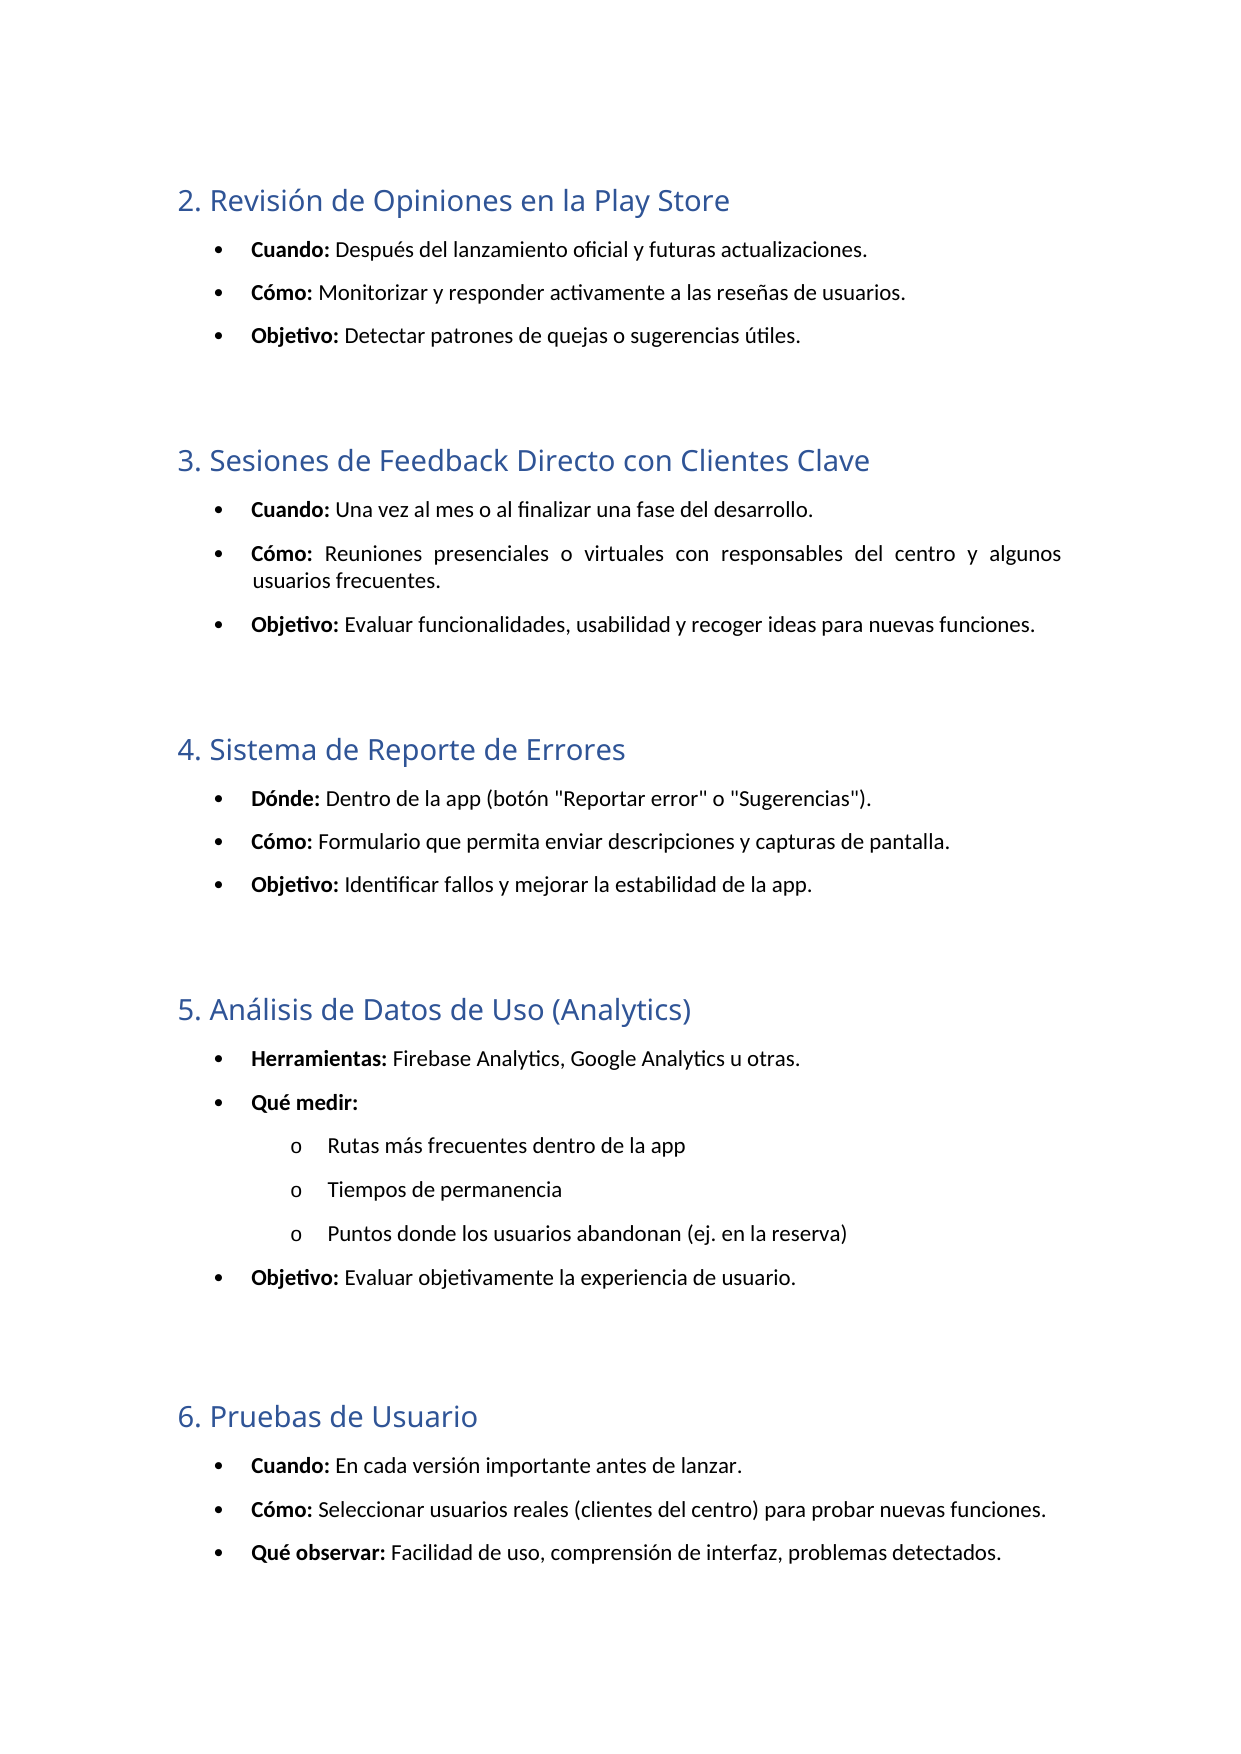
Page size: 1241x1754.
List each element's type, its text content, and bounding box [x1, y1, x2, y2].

list Dónde: Dentro de la app (botón "Reportar error" o "Sugerencias"). [215, 784, 1063, 812]
list Puntos donde los usuarios abandonan (ej. en la reserva) [290, 1219, 1063, 1247]
list Objetivo: Evaluar objetivamente la experiencia de usuario. [215, 1263, 1063, 1291]
list Objetivo: Evaluar funcionalidades, usabilidad y recoger ideas para nuevas funciones. [215, 610, 1063, 638]
list Rutas más frecuentes dentro de la app [290, 1131, 1063, 1159]
list Cuando: Después del lanzamiento oficial y futuras actualizaciones. [215, 235, 1063, 263]
list Tiempos de permanencia [290, 1175, 1063, 1203]
list Cómo: Seleccionar usuarios reales (clientes del centro) para probar nuevas funciones. [215, 1495, 1063, 1523]
list Cuando: En cada versión importante antes de lanzar. [215, 1452, 1063, 1480]
list Objetivo: Detectar patrones de quejas o sugerencias útiles. [215, 321, 1063, 349]
list Cuando: Una vez al mes o al finalizar una fase del desarrollo. [215, 495, 1063, 523]
list Cómo: Monitorizar y responder activamente a las reseñas de usuarios. [215, 278, 1063, 306]
subtitle 6. Pruebas de Usuario [177, 1397, 1063, 1436]
list Cómo: Reuniones presenciales o virtuales con responsables del centro y algunos usuarios frecuentes. [215, 539, 1063, 595]
subtitle 3. Sesiones de Feedback Directo con Clientes Clave [177, 440, 1063, 480]
list Qué observar: Facilidad de uso, comprensión de interfaz, problemas detectados. [215, 1538, 1063, 1566]
list Qué medir: [215, 1088, 1063, 1116]
subtitle 4. Sistema de Reporte de Errores [177, 729, 1063, 768]
subtitle 5. Análisis de Datos de Uso (Analytics) [177, 989, 1063, 1029]
list Objetivo: Identificar fallos y mejorar la estabilidad de la app. [215, 871, 1063, 898]
list Herramientas: Firebase Analytics, Google Analytics u otras. [215, 1044, 1063, 1072]
list Cómo: Formulario que permita enviar descripciones y capturas de pantalla. [215, 827, 1063, 855]
subtitle 2. Revisión de Opiniones en la Play Store [177, 180, 1063, 219]
